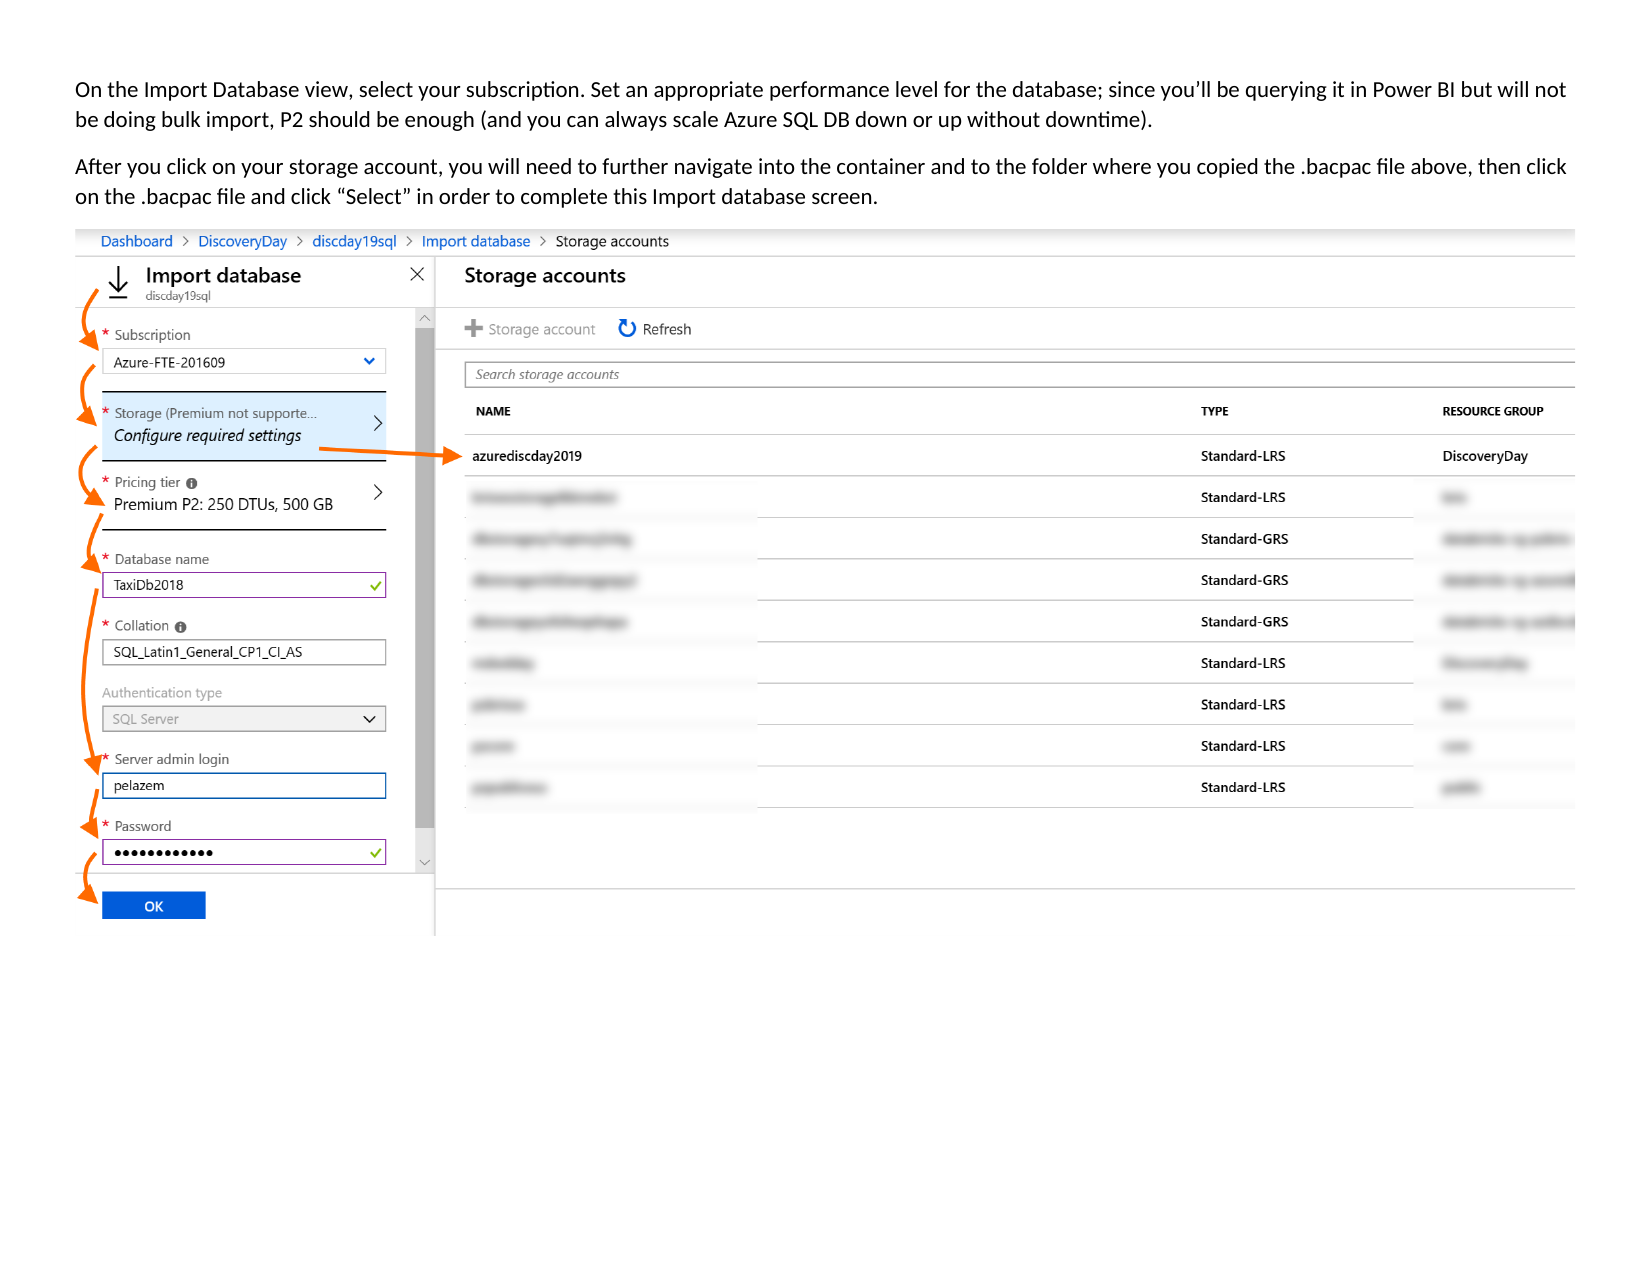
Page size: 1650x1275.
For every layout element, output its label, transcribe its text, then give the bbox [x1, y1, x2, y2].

text After you click on your storage account, you will need to further navigate into the container and to the folder where you copied the .bacpac file above, then click on the .bacpac file and click “Select” in order to complete this Import database screen. [75, 152, 1575, 210]
picture [75, 229, 1575, 936]
text On the Import Database view, select your subscription. Set an appropriate performance level for the database; since you’ll be querying it in Power BI but will not be doing bulk import, P2 should be enough (and you can always scale Azure SQL DB down or up without downtime). [75, 75, 1575, 133]
